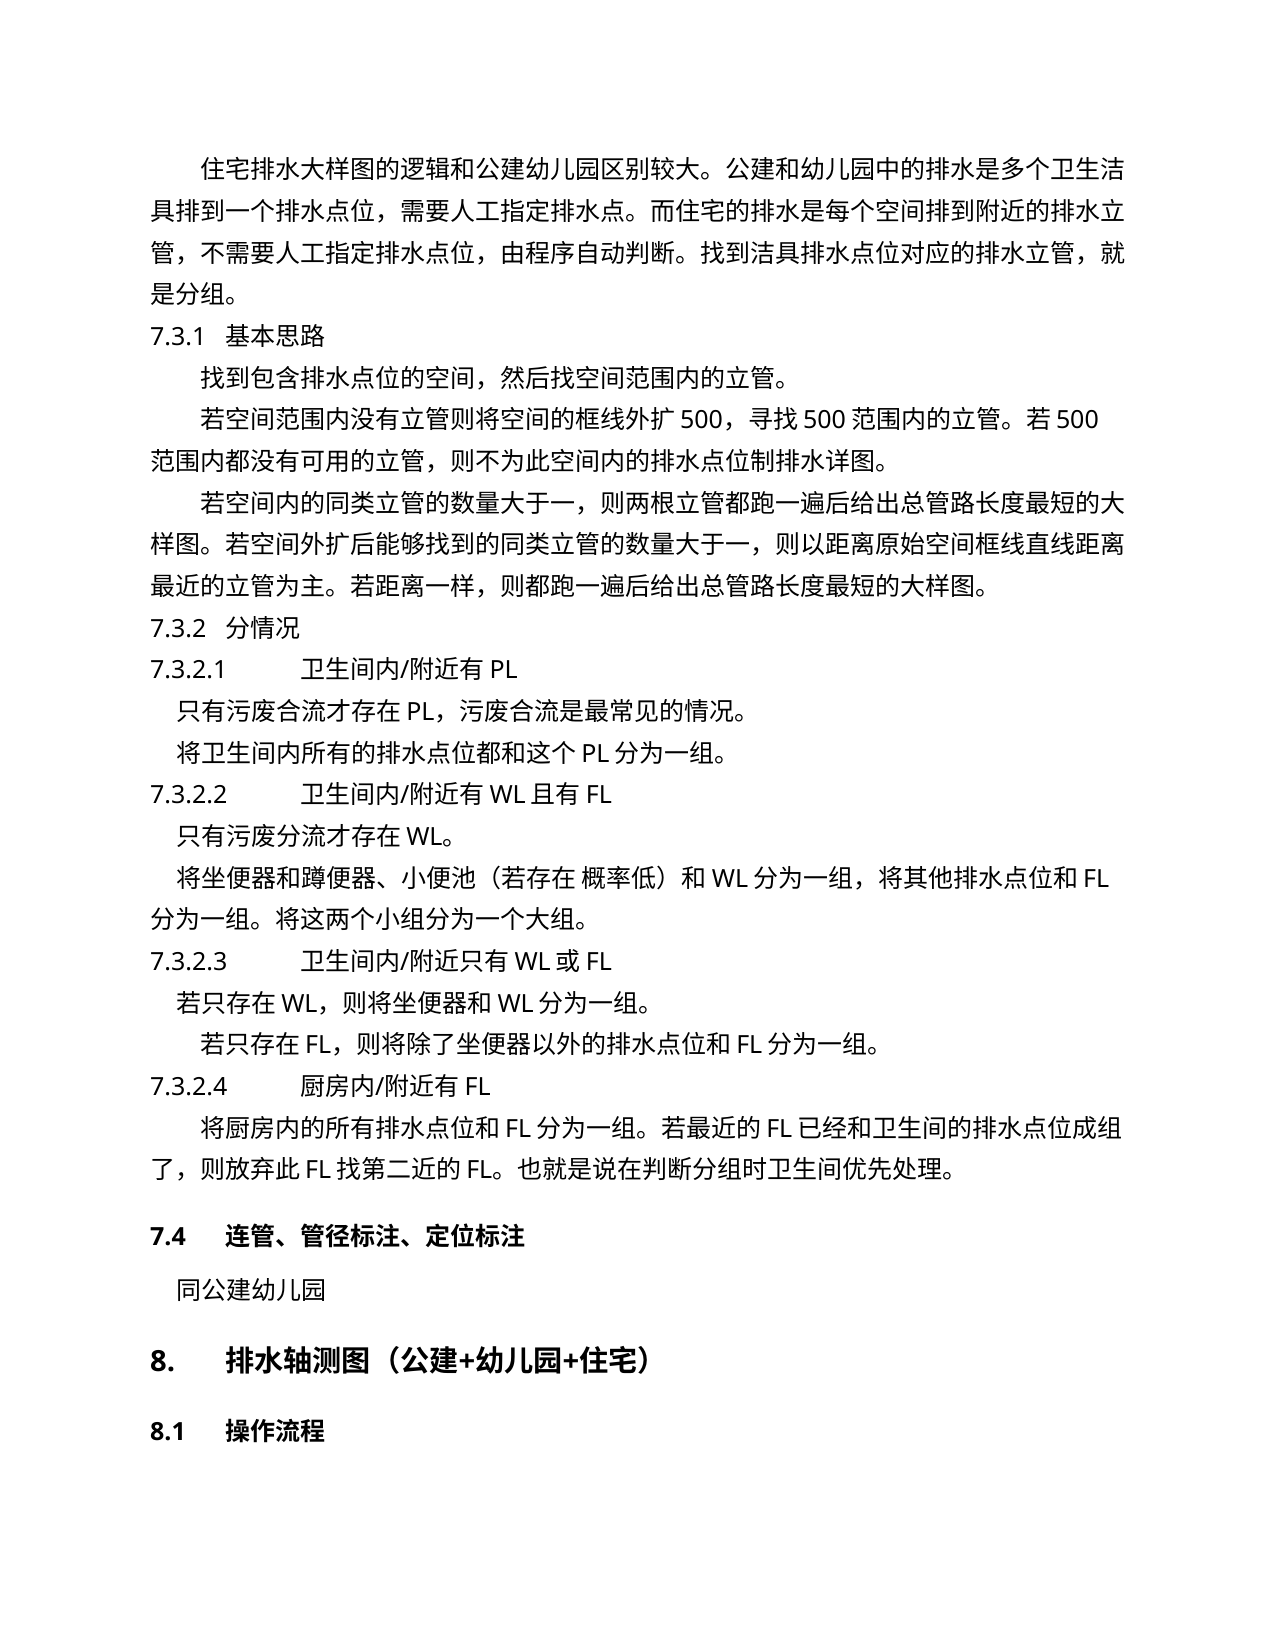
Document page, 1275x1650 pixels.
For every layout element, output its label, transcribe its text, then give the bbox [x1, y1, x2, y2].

subtitle 厨房内/附近有FL [150, 1067, 1125, 1103]
text 找到包含排水点位的空间，然后找空间范围内的立管。 [150, 358, 1125, 394]
text 只有污废分流才存在WL。 [150, 817, 1125, 853]
subtitle 操作流程 [150, 1411, 1125, 1447]
text 若只存在FL，则将除了坐便器以外的排水点位和FL分为一组。 [150, 1025, 1125, 1061]
text 将厨房内的所有排水点位和FL分为一组。若最近的FL已经和卫生间的排水点位成组了，则放弃此FL找第二近的FL。也就是说在判断分组时卫生间优先处理。 [150, 1108, 1125, 1186]
subtitle 连管、管径标注、定位标注 [150, 1217, 1125, 1253]
text 若只存在WL，则将坐便器和WL分为一组。 [150, 983, 1125, 1019]
text 若空间范围内没有立管则将空间的框线外扩500，寻找500范围内的立管。若500范围内都没有可用的立管，则不为此空间内的排水点位制排水详图。 [150, 400, 1125, 478]
text 只有污废合流才存在PL，污废合流是最常见的情况。 [150, 692, 1125, 728]
text 将卫生间内所有的排水点位都和这个PL分为一组。 [150, 733, 1125, 769]
text 同公建幼儿园 [150, 1271, 1125, 1307]
subtitle 基本思路 [150, 317, 1125, 353]
subtitle 卫生间内/附近只有WL或FL [150, 942, 1125, 978]
subtitle 卫生间内/附近有WL且有FL [150, 775, 1125, 811]
subtitle 卫生间内/附近有PL [150, 650, 1125, 686]
subtitle 分情况 [150, 608, 1125, 644]
subtitle 排水轴测图（公建+幼儿园+住宅） [150, 1337, 1125, 1380]
text 住宅排水大样图的逻辑和公建幼儿园区别较大。公建和幼儿园中的排水是多个卫生洁具排到一个排水点位，需要人工指定排水点。而住宅的排水是每个空间排到附近的排水立管，不需要人工指定排水点位，由程序自动判断。找到洁具排水点位对应的排水立管，就是分组。 [150, 150, 1125, 311]
text 若空间内的同类立管的数量大于一，则两根立管都跑一遍后给出总管路长度最短的大样图。若空间外扩后能够找到的同类立管的数量大于一，则以距离原始空间框线直线距离最近的立管为主。若距离一样，则都跑一遍后给出总管路长度最短的大样图。 [150, 483, 1125, 603]
text 将坐便器和蹲便器、小便池（若存在 概率低）和WL分为一组，将其他排水点位和FL分为一组。将这两个小组分为一个大组。 [150, 858, 1125, 936]
